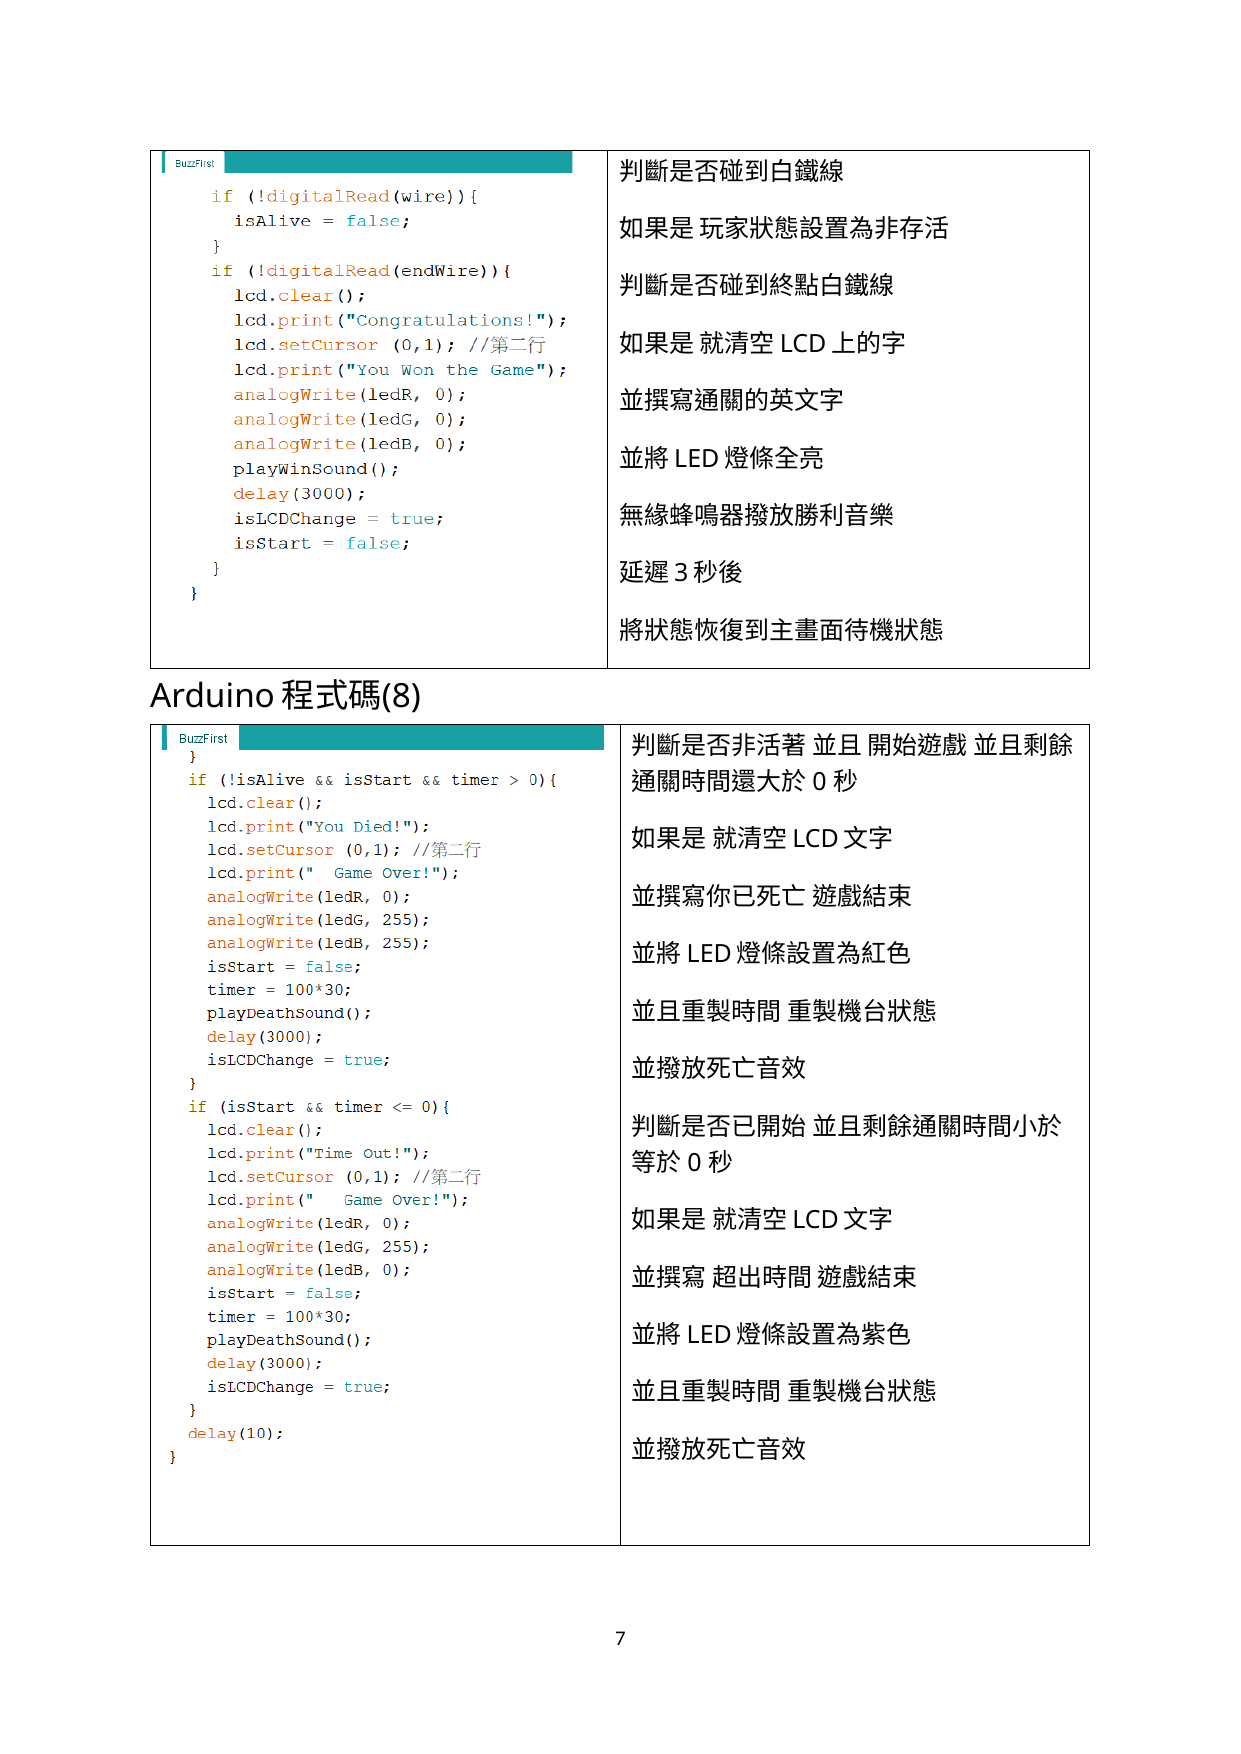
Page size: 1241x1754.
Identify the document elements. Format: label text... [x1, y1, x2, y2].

table_header [151, 151, 607, 668]
table_header [151, 725, 620, 1545]
text Arduino程式碼(8) [150, 669, 1090, 717]
table_header 判斷是否非活著 並且 開始遊戲 並且剩餘通關時間還大於 0 秒 如果是 就清空LCD文字 並撰寫你已死亡 遊戲結束 並將LED燈條設置為紅色 並且重製時間 重製機台狀態 並撥放死亡音效 判斷是否已開始 並且剩餘通關時間小於等於 0 秒 如果是 就清空LCD文字 並撰寫 超出時間 遊戲結束 並將LED燈條設置為紫色 並且重製時間 重製機台狀態 並撥放死亡音效 [621, 725, 1089, 1545]
picture [161, 151, 573, 608]
picture [161, 725, 604, 1473]
table_header 判斷是否碰到白鐵線 如果是 玩家狀態設置為非存活 判斷是否碰到終點白鐵線 如果是 就清空LCD上的字 並撰寫通關的英文字 並將LED燈條全亮 無緣蜂鳴器撥放勝利音樂 延遲3秒後 將狀態恢復到主畫面待機狀態 [608, 151, 1089, 668]
